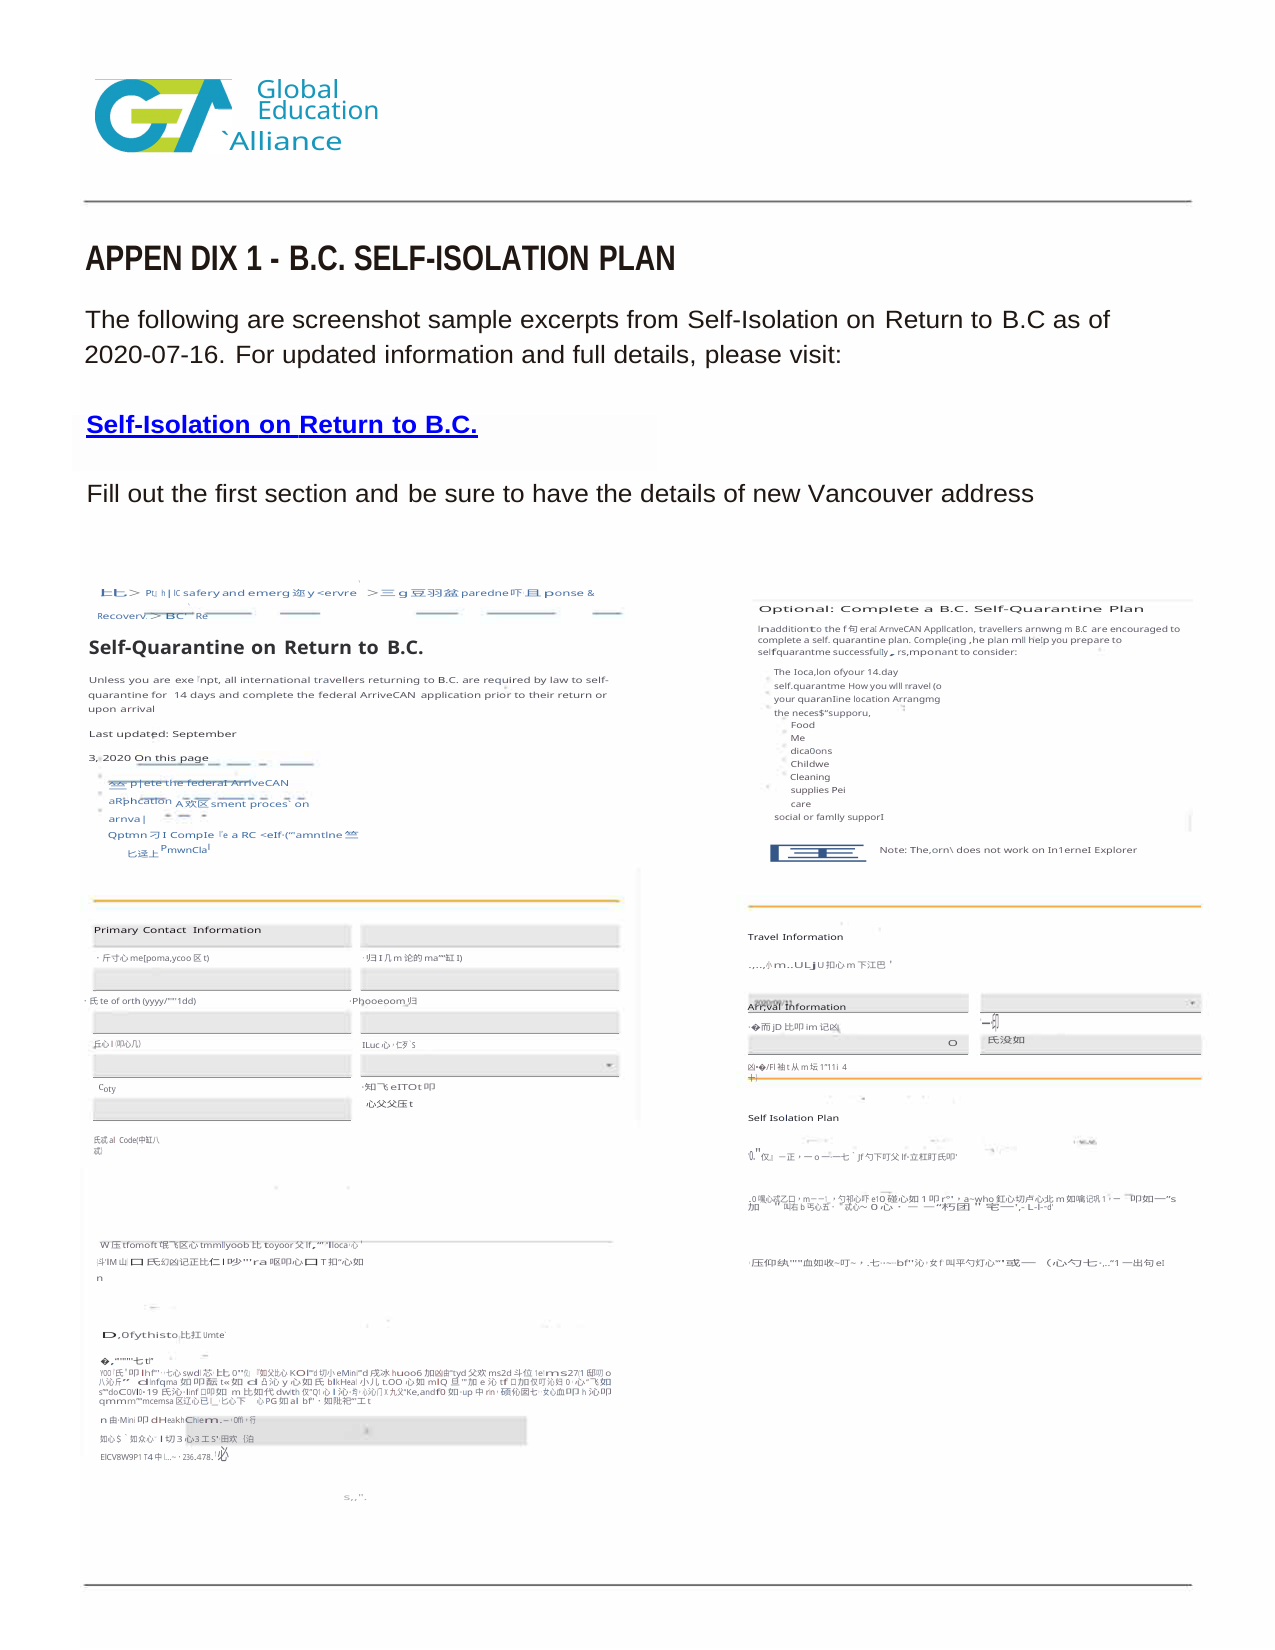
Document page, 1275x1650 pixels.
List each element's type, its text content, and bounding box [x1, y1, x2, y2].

text ·-·印 [980, 1008, 1260, 1036]
text lnadditionto the f句eraI ArnveCAN Appllcatlon, travellers arnwng m B.C are encouraged to complete a self. quarantine plan. Comple{ing ,he plan mll heIp you prepare to selfquarantme successfulIy,rs,mponant to consider: [758, 623, 1192, 658]
text The following are screenshot sample excerpts from Self-Isolation on Return to B.C as of 2020-07-16. For updated information and full details, please visit: [84, 305, 1111, 369]
text 竺p|ete the federaI ArrlveCAN aRPhcatlon A欢区sment proces` on arnva| [108, 777, 317, 825]
text Global Education [256, 79, 461, 126]
text The Ioca,lon ofyour 14.day self.quarantme How you wlll mravel (o your quaranIine location Arrangmg the neces$“supporu, [773, 664, 951, 718]
text Primary Contact Information Travel Information [93, 924, 1260, 942]
text Food Medica0ons Childwe [790, 719, 837, 770]
text 氏忒al Code(中缸八忒） [93, 1134, 171, 1157]
text O 氏没如 [948, 1036, 1260, 1049]
picture [72, 0, 1275, 1648]
subtitle APPEN DIX 1 - B.C. SELF-ISOLATION PLAN [85, 238, 1260, 278]
text Self-Quarantine on Return to B.C. [89, 634, 626, 660]
text 如心＄｀如众心－ l切3心，3工S'，田欢｛泊ElCV8W9P1 T4中l…~．236.478.，必 [100, 1434, 286, 1466]
text 凶•�/Fl袖t从m坛1”11i 4十） [747, 1061, 858, 1084]
text Unless you are exe『npt, all international travellers returning to B.C. are required by law to self-quarantine for 14 days and complete the federal ArriveCAN application prior to their return or upon arrival [88, 674, 612, 715]
text 匡Note: The,orn\ does not work on In1erneI Explorer [760, 831, 1260, 868]
text 比＞ Pt』h|lC safery and emerg迩y <ervre｀ ＞三g豆羽盆paredne吓，且ponse & Recoverv. ＞ BC'｀ Re [97, 579, 626, 624]
subtitle Self-Isolation on Return to B.C. [86, 410, 1260, 439]
text Fill out the first section and be sure to have the details of new Vancouver address [86, 479, 1260, 508]
text ·o."仅』－正，一o一·一七｀Jf勺下叮父lf·立杠盯氏叩' [748, 1142, 1260, 1165]
text ．斤寸心me[poma,ycoo区t) ．归I几m论的ma”“缸I) .,..,小m..ULjU扣心m下江巴＇ [93, 953, 1260, 971]
text Last updated: September 3, 2020 On this page [88, 728, 247, 764]
text Cleaning supplies Pei care [790, 772, 858, 809]
text W压tfomoft氓飞区心tmmllyoob比toyoor父lf,“'，“lloca，心＇｛斗'lM山）口氏幻凶记正比仁l吵"'ra呕叩心口T扣“心如n [96, 1240, 370, 1284]
text `Alliance [220, 126, 1260, 157]
